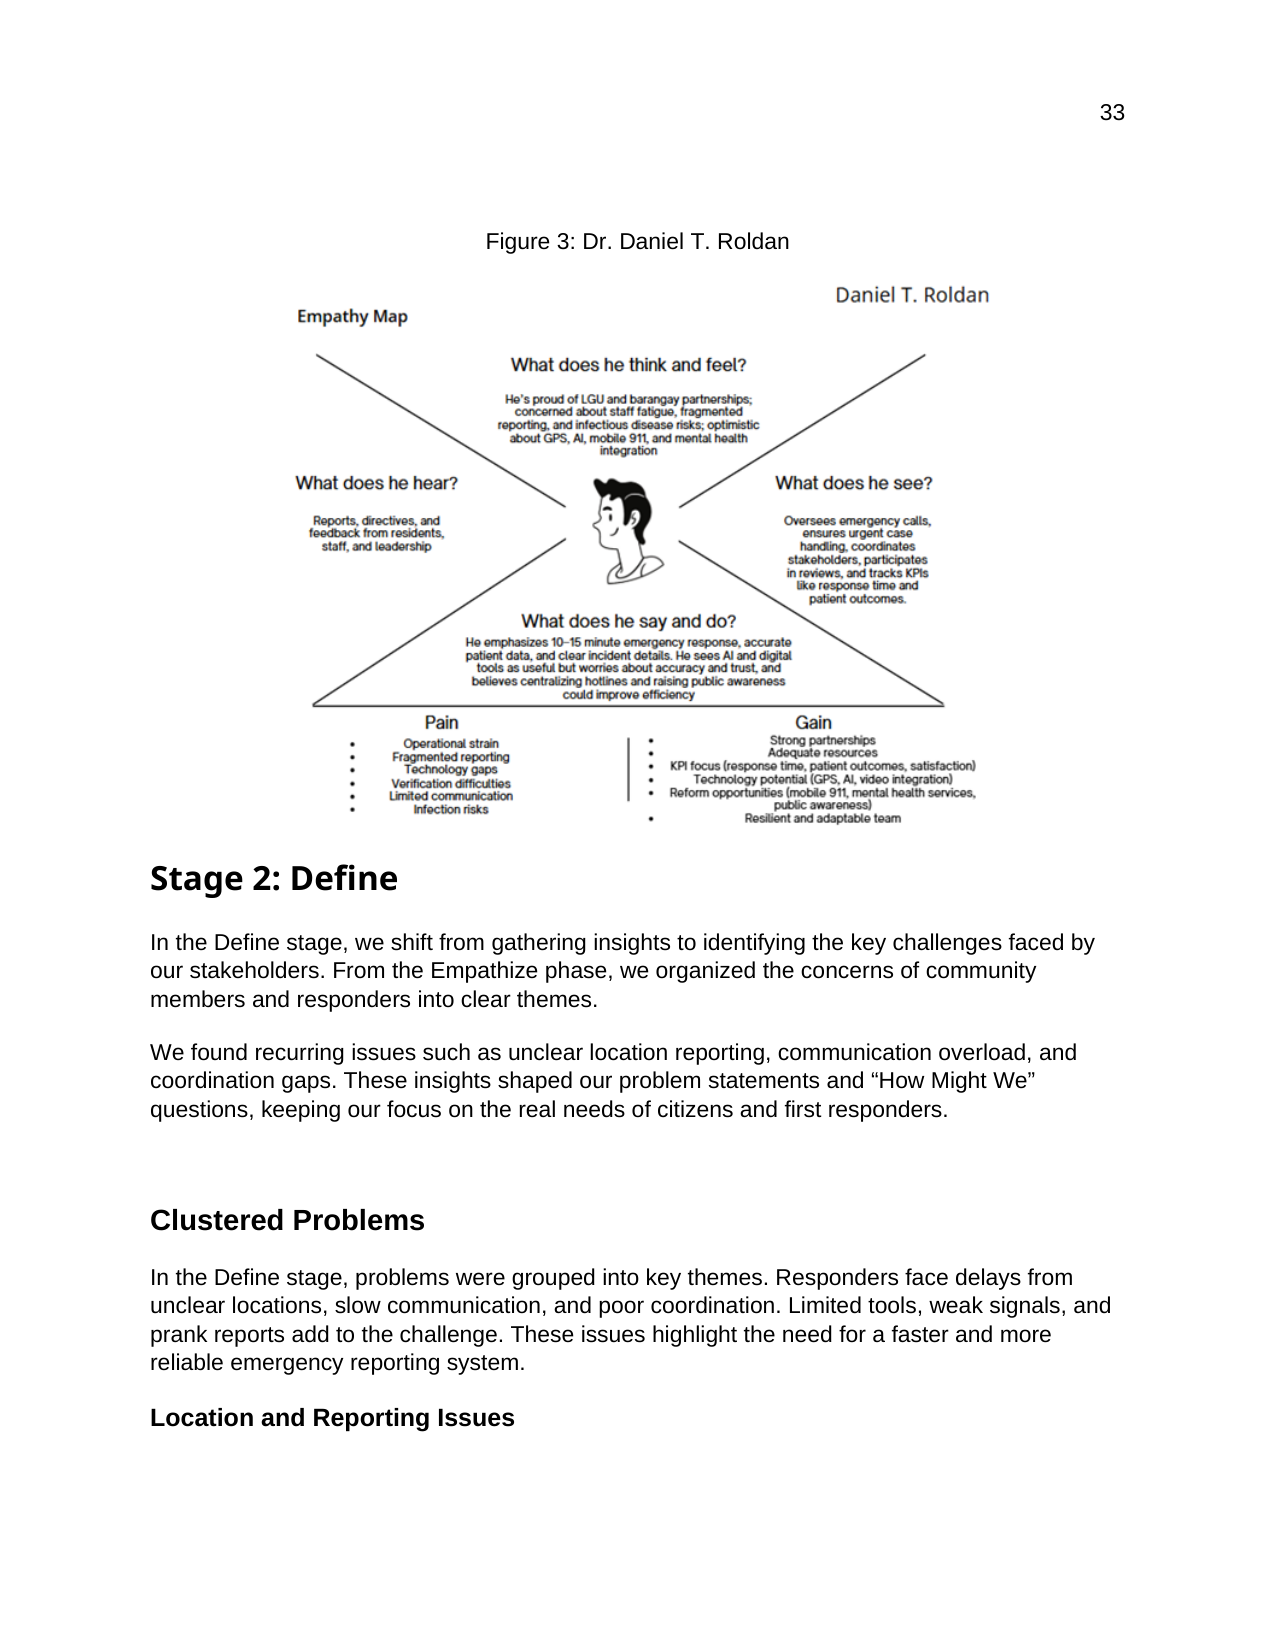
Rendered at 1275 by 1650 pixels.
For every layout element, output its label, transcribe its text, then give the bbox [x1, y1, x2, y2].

text We found recurring issues such as unclear location reporting, communication overload, and coordination gaps. These insights shaped our problem statements and “How Might We” questions, keeping our focus on the real needs of citizens and first responders. [150, 1039, 1125, 1122]
text Clustered Problems [150, 1203, 1125, 1236]
text In the Define stage, we shift from gathering insights to identifying the key challenges faced by our stakeholders. From the Empathize phase, we organized the concerns of community members and responders into clear themes. [150, 929, 1125, 1012]
subtitle Stage 2: Define [150, 855, 1125, 900]
subtitle Figure 3: Dr. Daniel T. Roldan [150, 228, 1125, 254]
picture [276, 281, 999, 836]
text In the Define stage, problems were grouped into key themes. Responders face delays from unclear locations, slow communication, and poor coordination. Limited tools, weak signals, and prank reports add to the challenge. These issues highlight the need for a faster and more reliable emergency reporting system. [150, 1264, 1125, 1376]
text Location and Reporting Issues [150, 1403, 1125, 1431]
